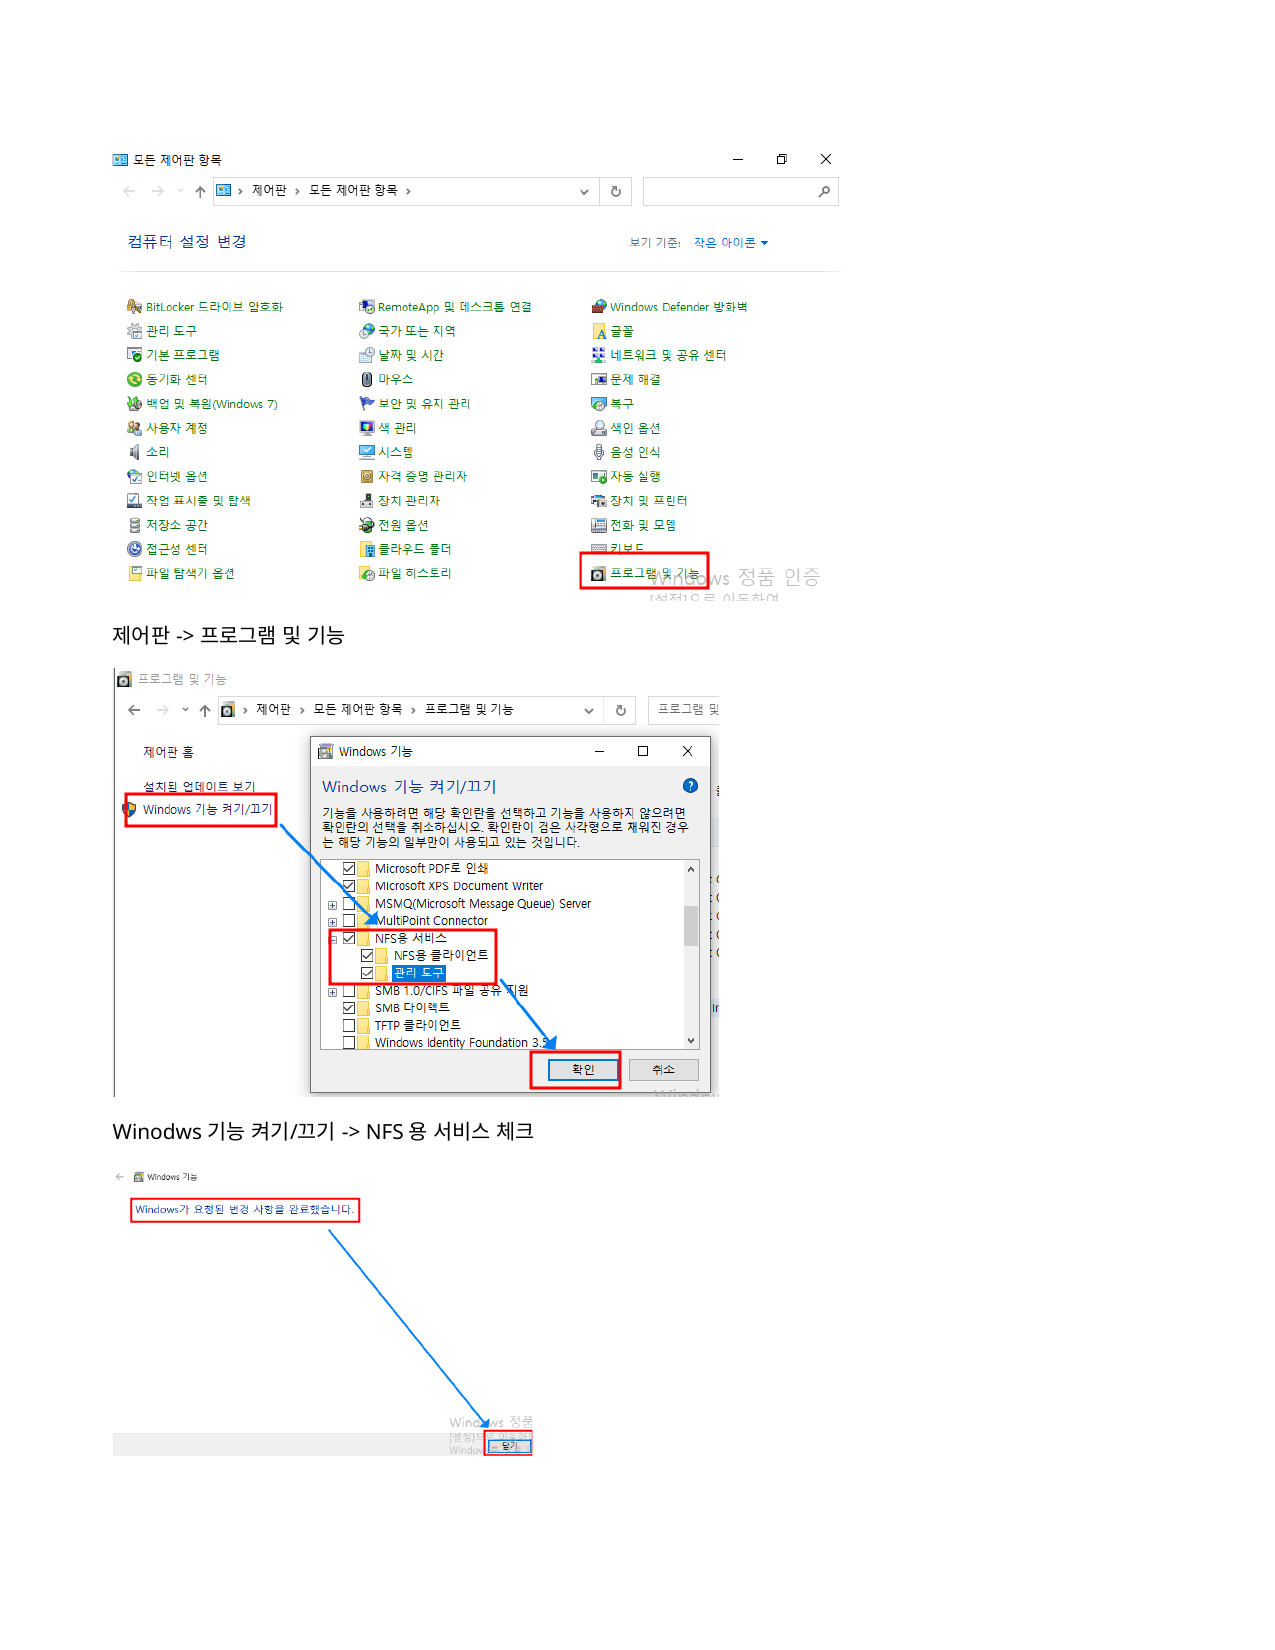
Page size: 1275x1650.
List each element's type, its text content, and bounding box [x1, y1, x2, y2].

picture [112, 668, 719, 1097]
picture [112, 1164, 533, 1456]
text Winodws 기능 켜기/끄기 -> NFS용 서비스 체크 [112, 1115, 1162, 1145]
picture [112, 150, 845, 601]
text 제어판 -> 프로그램 및 기능 [112, 619, 1162, 649]
